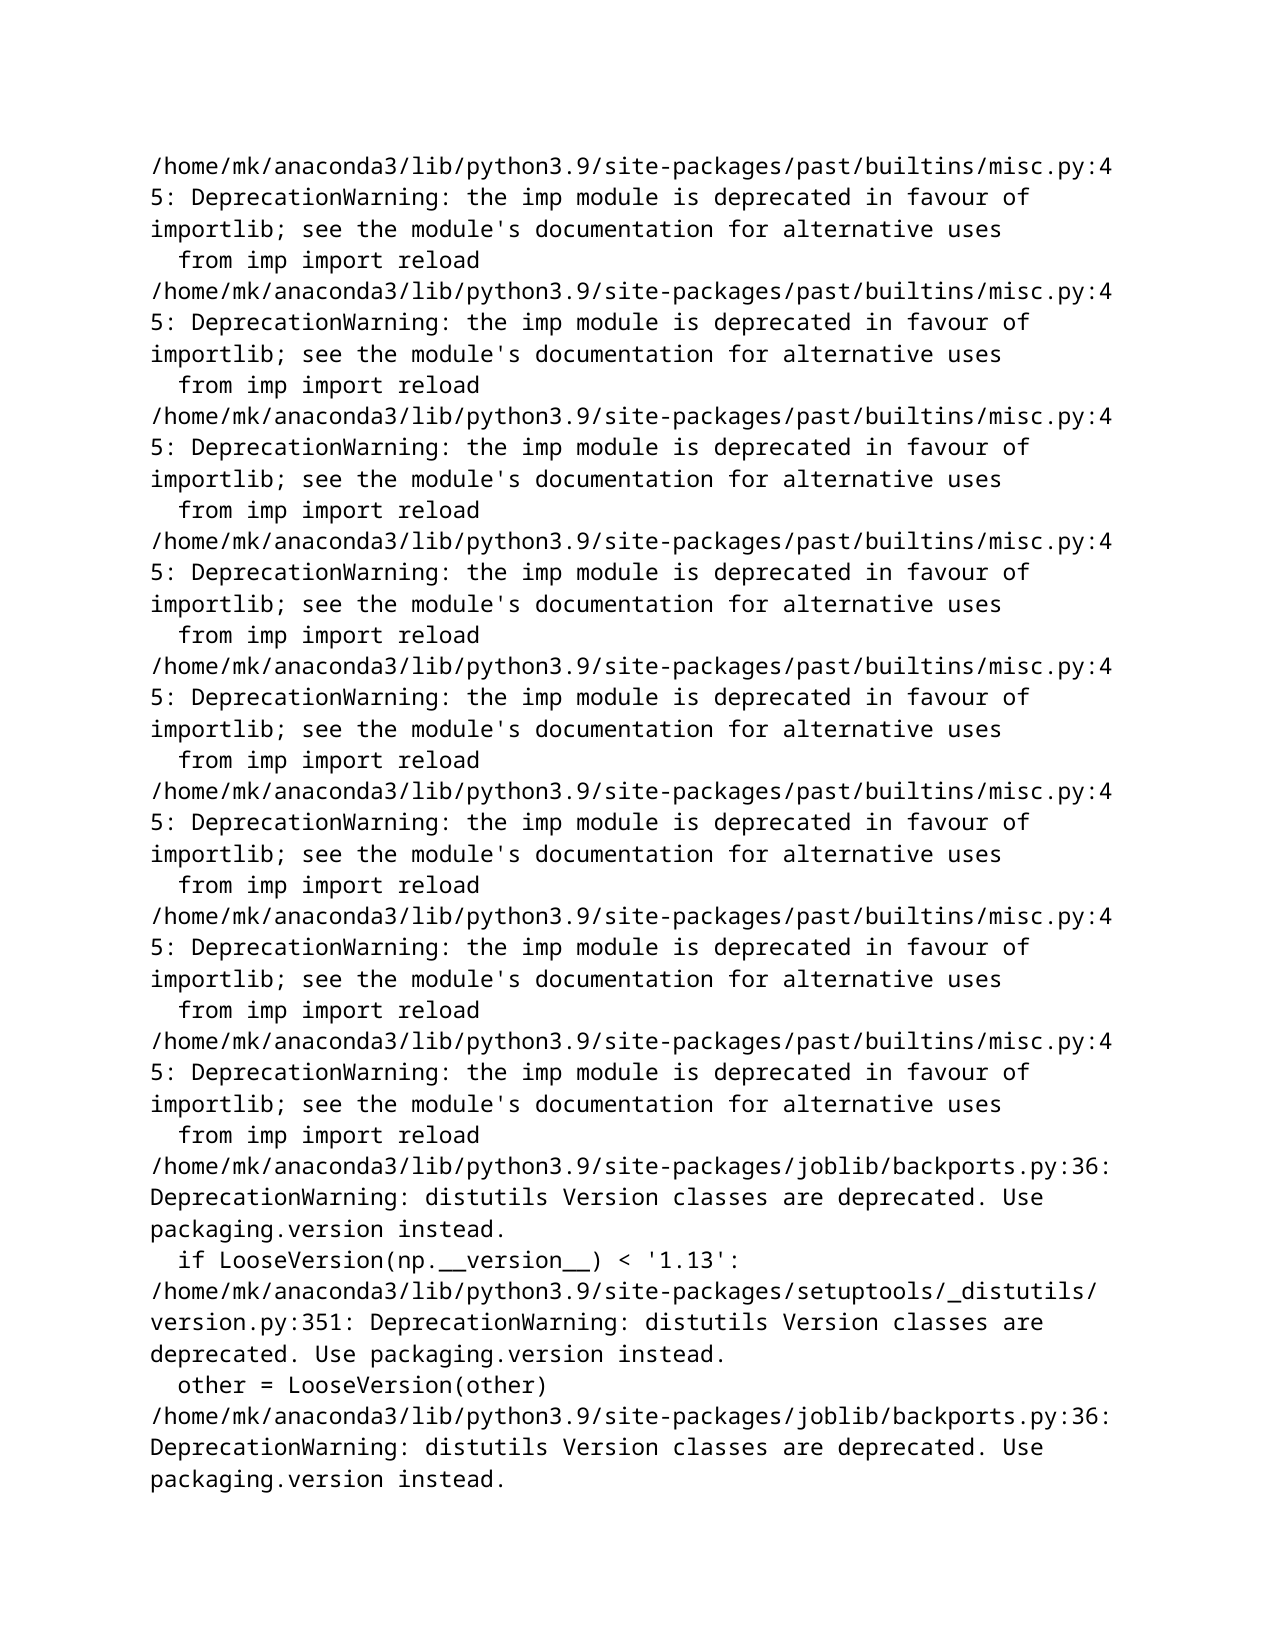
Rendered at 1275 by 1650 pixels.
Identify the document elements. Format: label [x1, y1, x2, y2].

text [150, 150, 1125, 1494]
